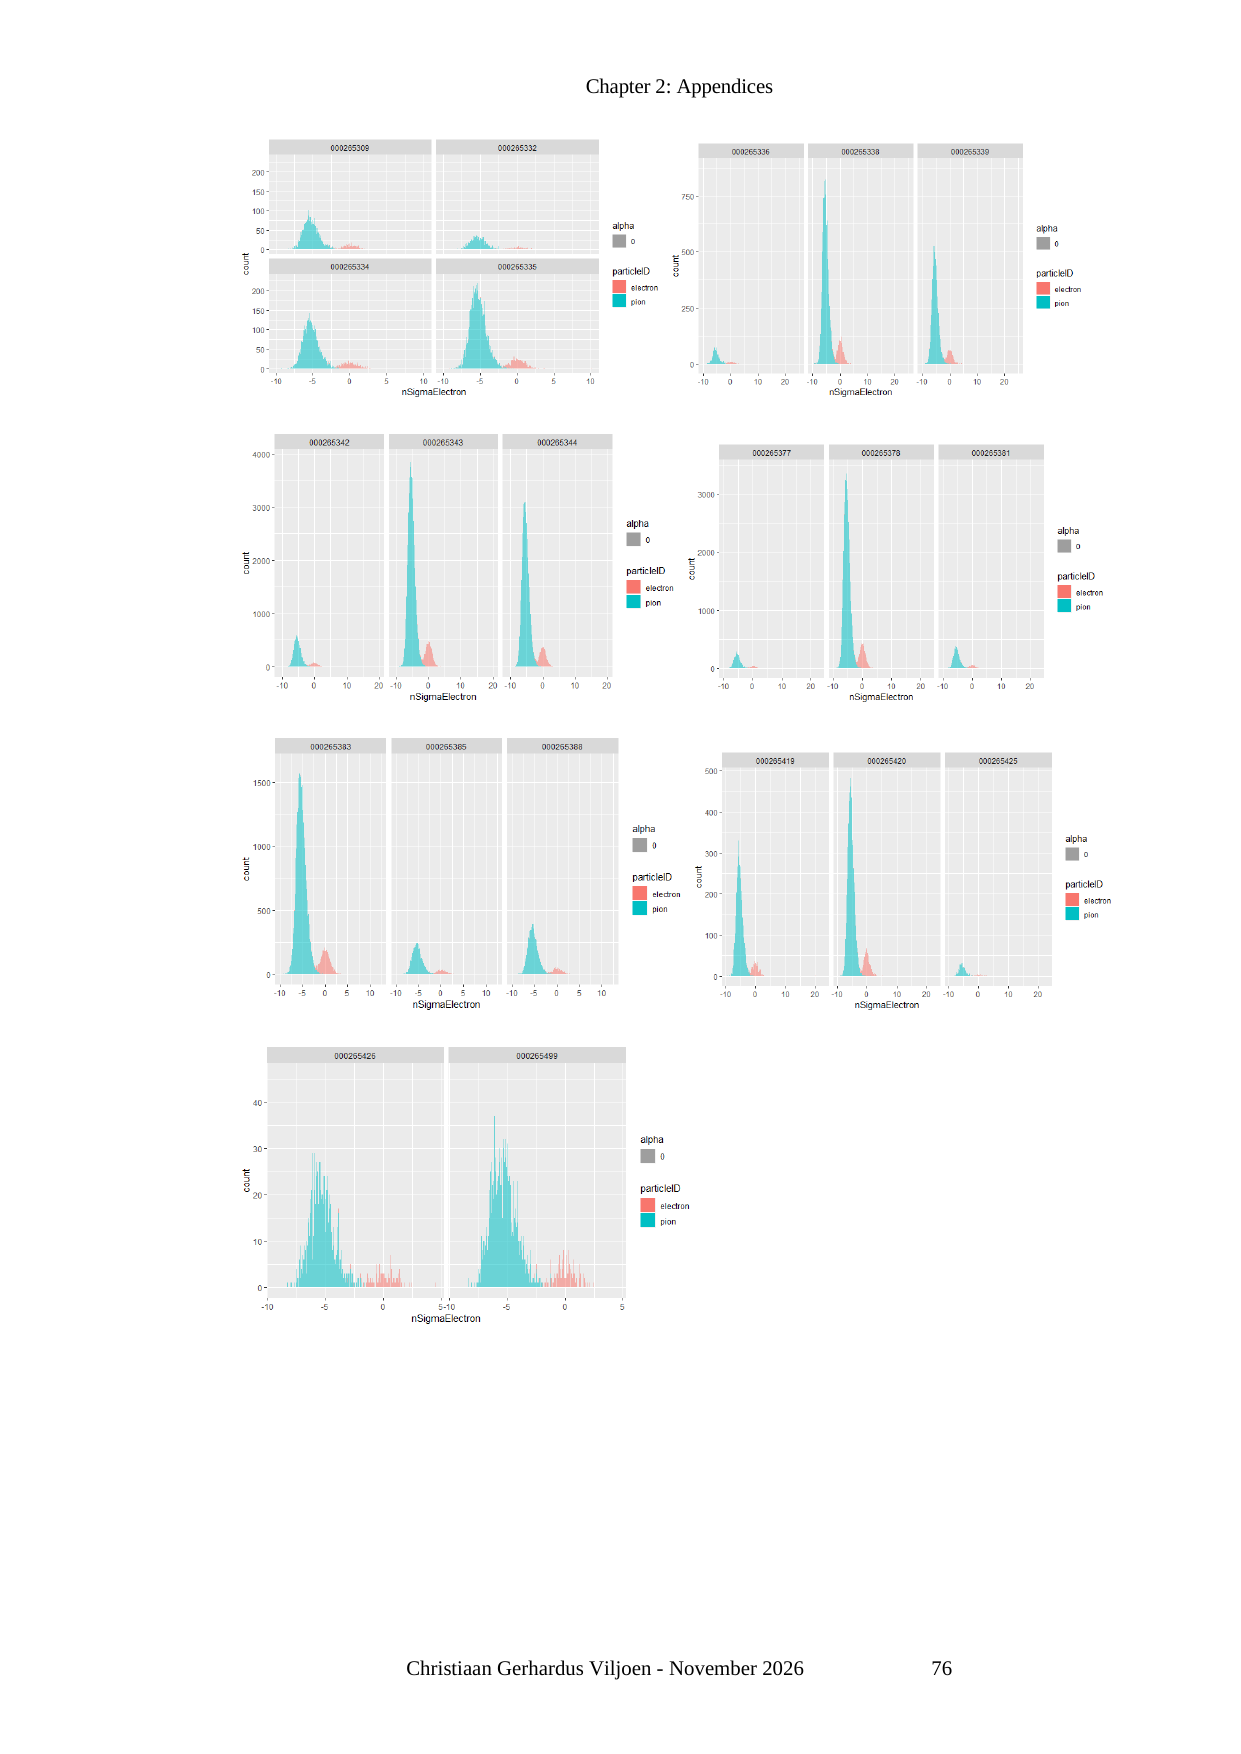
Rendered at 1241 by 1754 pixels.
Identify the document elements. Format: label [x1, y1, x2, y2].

picture [236, 733, 1120, 1014]
picture [236, 135, 1090, 401]
picture [236, 1042, 699, 1328]
picture [236, 429, 1112, 706]
